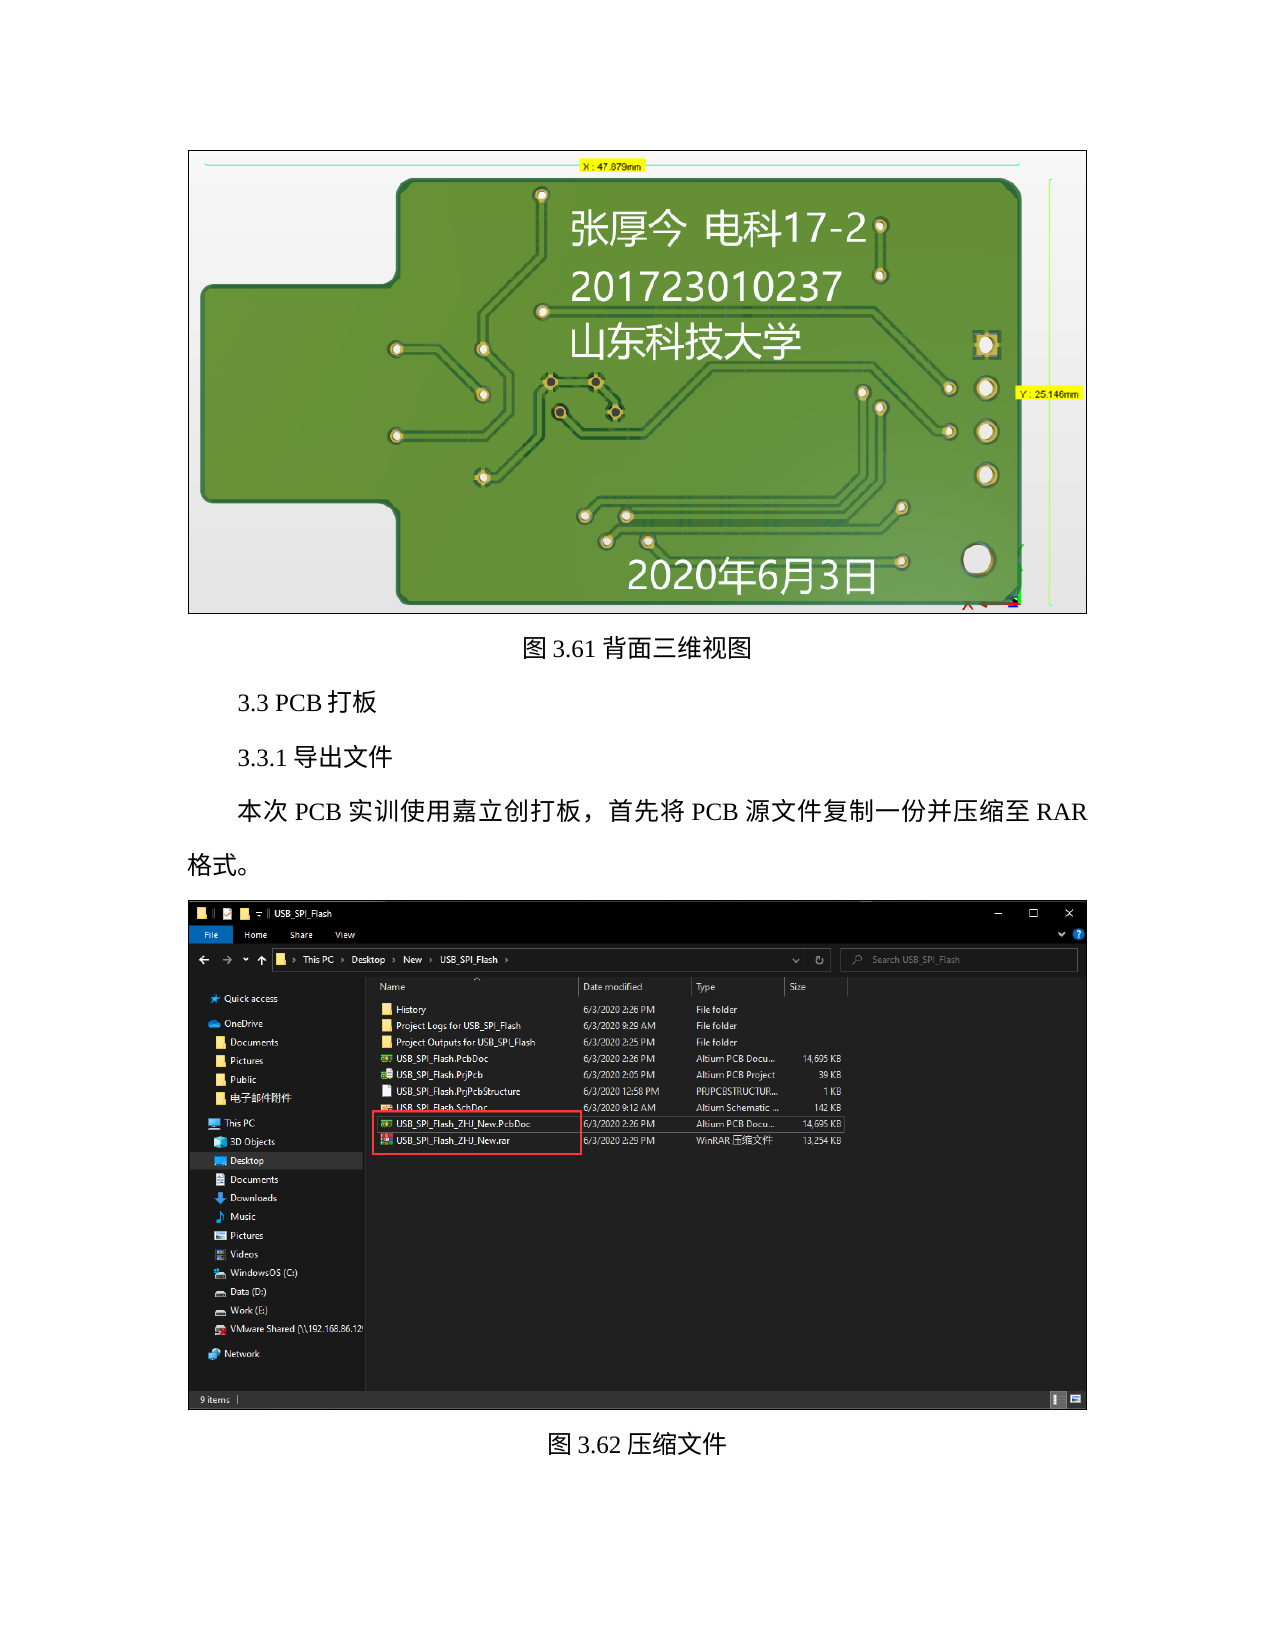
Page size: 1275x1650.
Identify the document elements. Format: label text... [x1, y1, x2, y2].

picture [189, 151, 1086, 613]
text 图3.62 压缩文件 [187, 1424, 1087, 1461]
text 图3.61 背面三维视图 [187, 628, 1087, 664]
text 本次PCB实训使用嘉立创打板，首先将PCB源文件复制一份并压缩至RAR格式。 [187, 791, 1087, 882]
subtitle 3.3 PCB打板 [187, 683, 1087, 719]
subtitle 3.3.1 导出文件 [187, 737, 1087, 773]
picture [189, 901, 1086, 1409]
